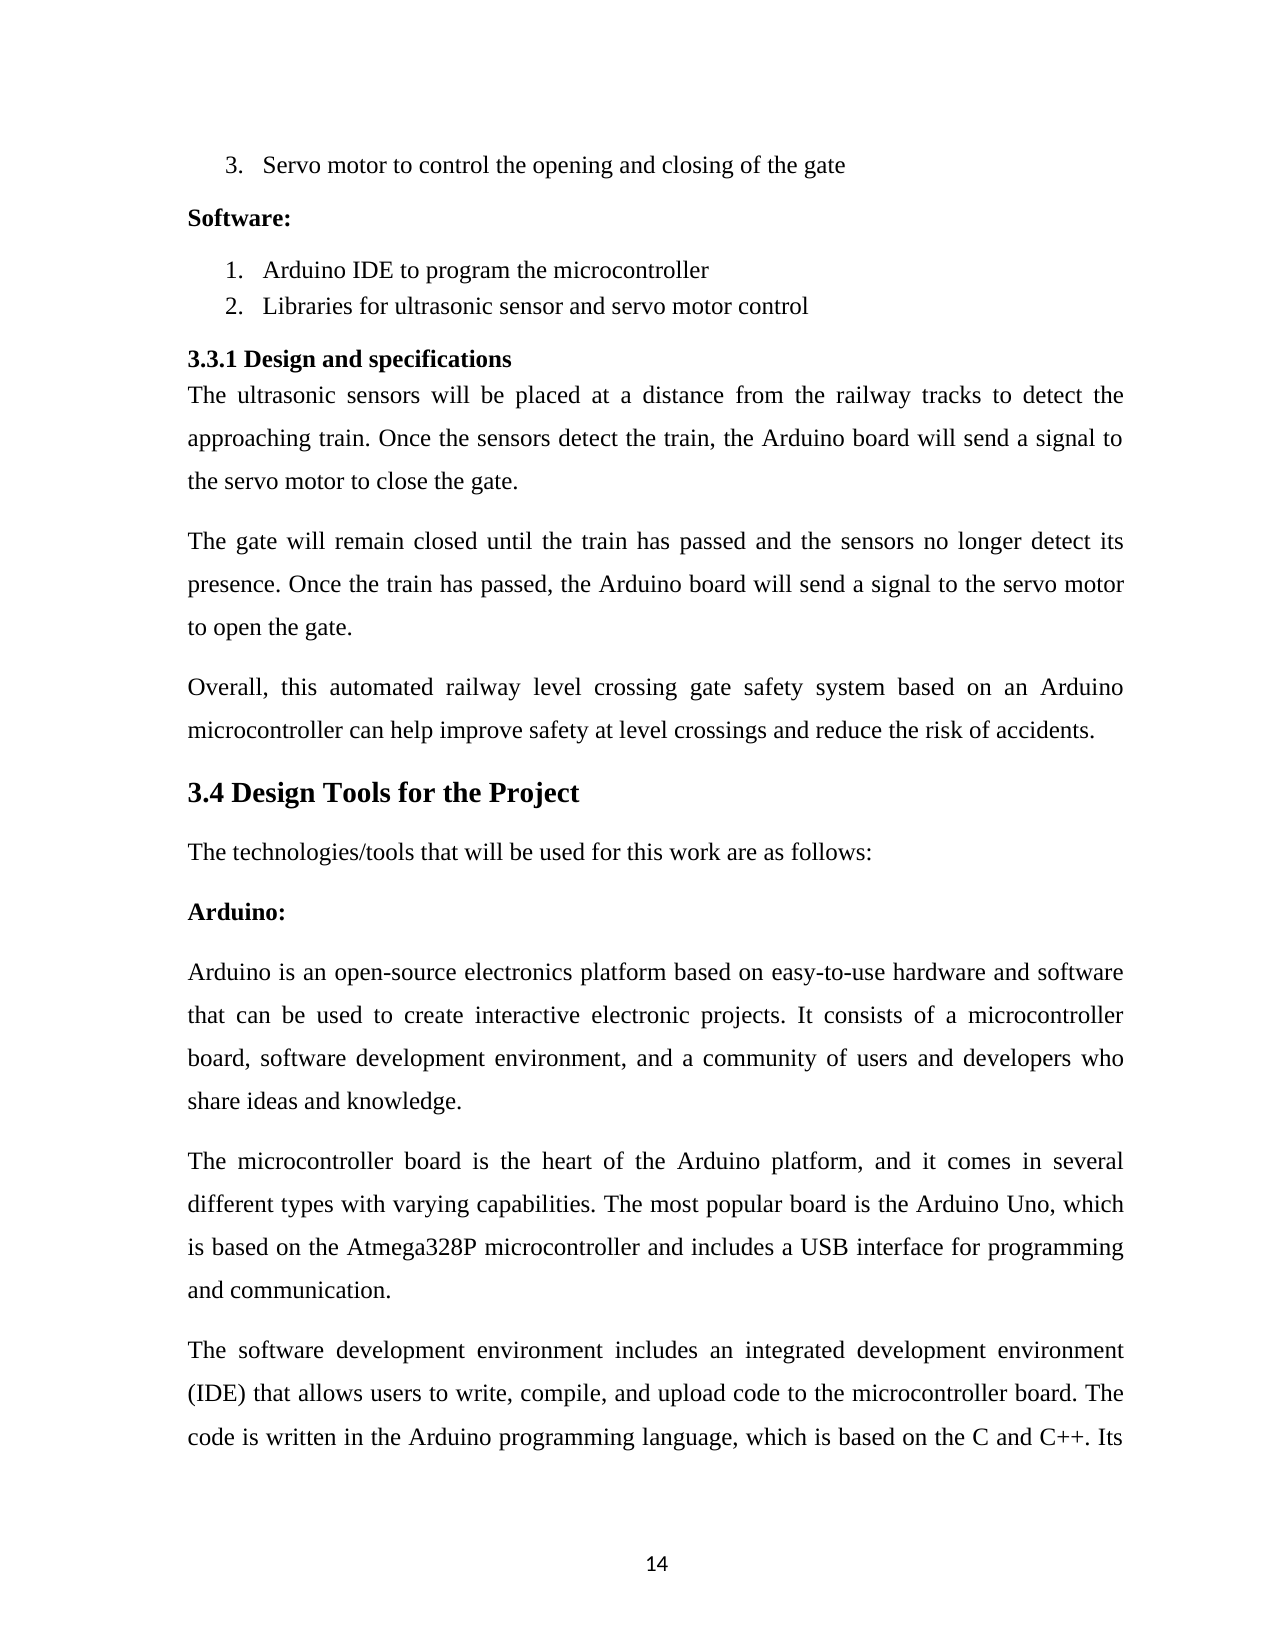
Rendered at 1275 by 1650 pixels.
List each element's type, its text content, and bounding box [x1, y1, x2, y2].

text The ultrasonic sensors will be placed at a distance from the railway tracks to detect the approaching train. Once the sensors detect the train, the Arduino board will send a signal to the servo motor to close the gate. [187, 380, 1125, 495]
text The technologies/tools that will be used for this work are as follows: [187, 837, 1125, 866]
subtitle 3.3.1 Design and specifications [187, 344, 1125, 372]
text The gate will remain closed until the train has passed and the sensors no longer detect its presence. Once the train has passed, the Arduino board will send a signal to the servo motor to open the gate. [187, 526, 1125, 641]
list Libraries for ultrasonic sensor and servo motor control [225, 291, 1125, 320]
subtitle 3.4 Design Tools for the Project [187, 775, 1125, 808]
text Software: [187, 203, 1125, 231]
text Overall, this automated railway level crossing gate safety system based on an Arduino microcontroller can help improve safety at level crossings and reduce the risk of accidents. [187, 672, 1125, 744]
text Arduino: [187, 897, 1125, 926]
list Servo motor to control the opening and closing of the gate [225, 150, 1125, 179]
list Arduino IDE to program the microcontroller [225, 255, 1125, 284]
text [187, 1335, 1125, 1450]
text Arduino is an open-source electronics platform based on easy-to-use hardware and software that can be used to create interactive electronic projects. It consists of a microcontroller board, software development environment, and a community of users and developers who share ideas and knowledge. [187, 957, 1125, 1115]
text The microcontroller board is the heart of the Arduino platform, and it comes in several different types with varying capabilities. The most popular board is the Arduino Uno, which is based on the Atmega328P microcontroller and includes a USB interface for programming and communication. [187, 1146, 1125, 1304]
